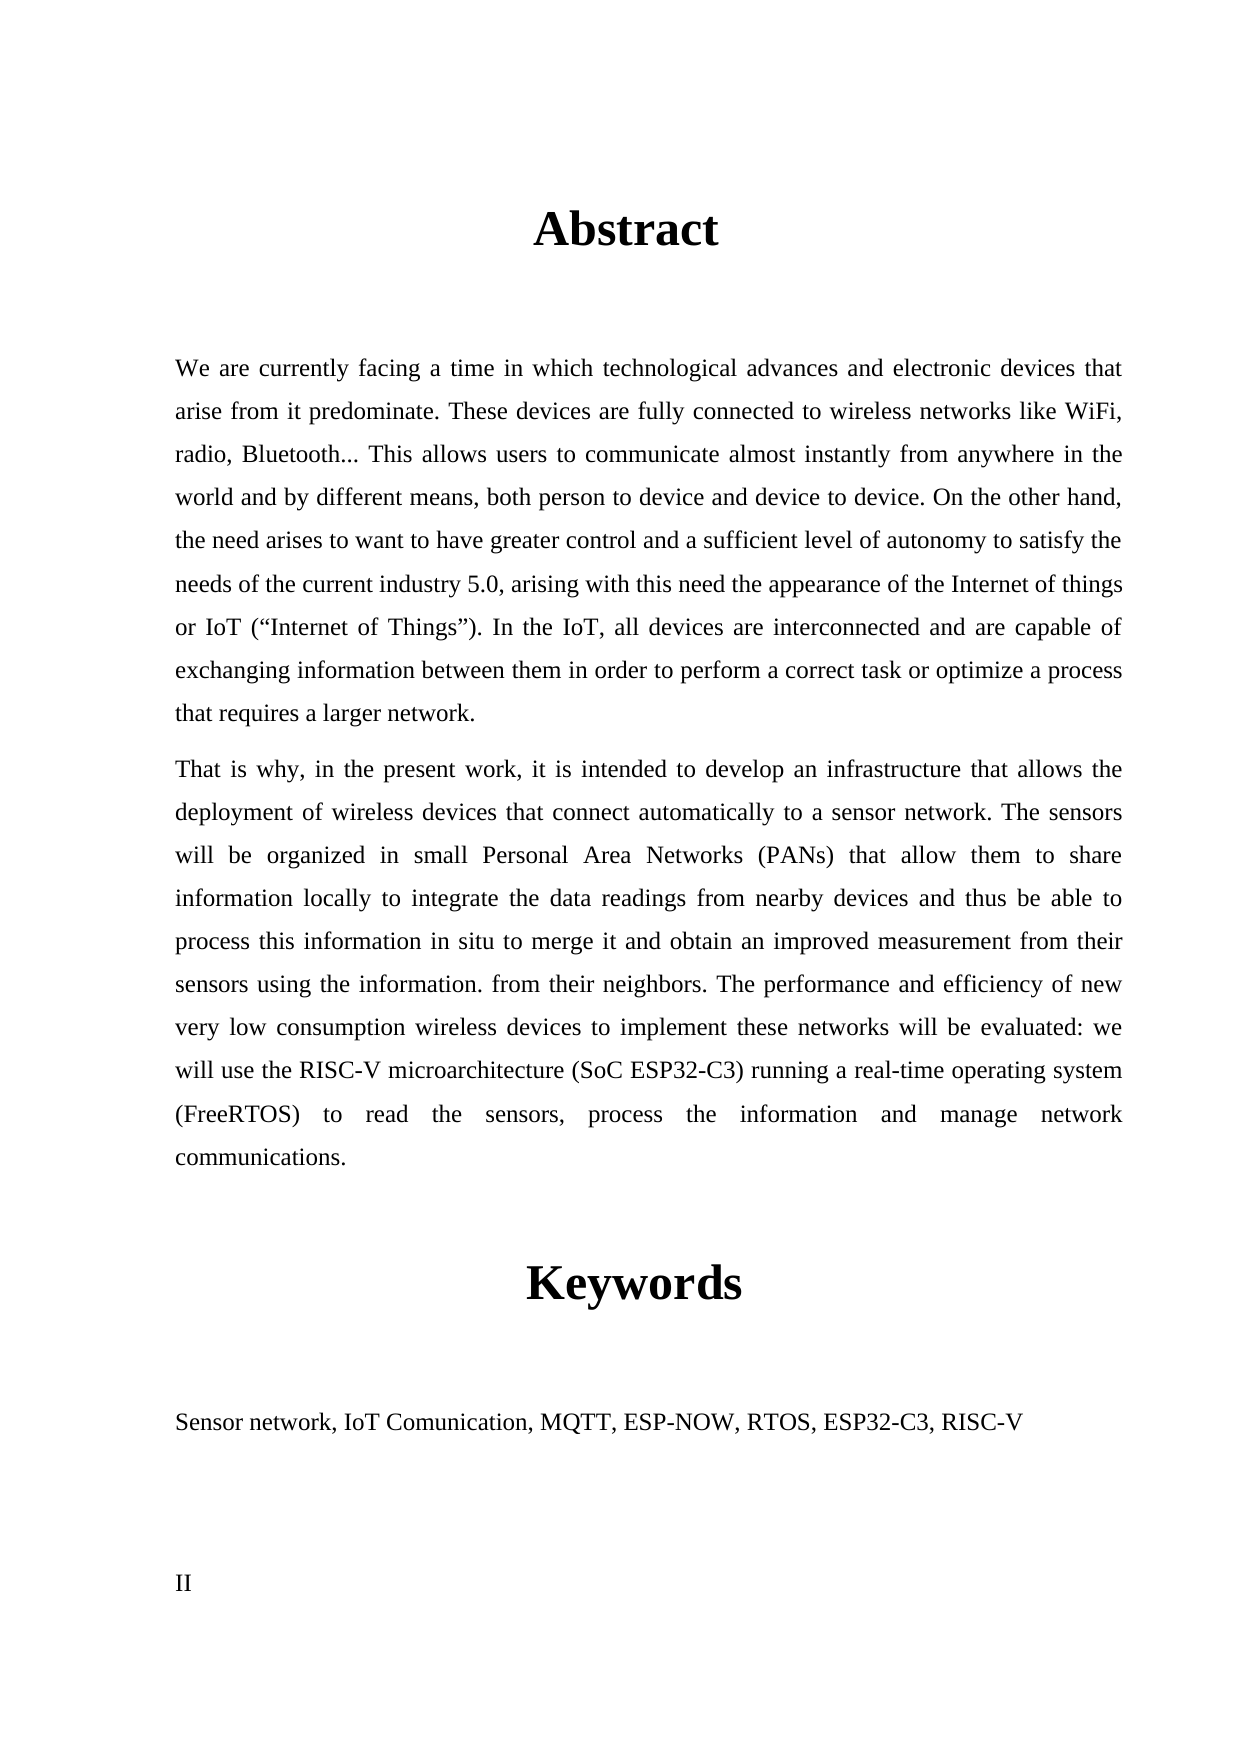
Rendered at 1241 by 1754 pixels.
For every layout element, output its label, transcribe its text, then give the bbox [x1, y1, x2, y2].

text Sensor network, IoT Comunication, MQTT, ESP-NOW, RTOS, ESP32-C3, RISC-V [175, 1407, 1123, 1436]
title Abstract [175, 199, 972, 256]
text That is why, in the present work, it is intended to develop an infrastructure that allows the deployment of wireless devices that connect automatically to a sensor network. The sensors will be organized in small Personal Area Networks (PANs) that allow them to share information locally to integrate the data readings from nearby devices and thus be able to process this information in situ to merge it and obtain an improved measurement from their sensors using the information. from their neighbors. The performance and efficiency of new very low consumption wireless devices to implement these networks will be evaluated: we will use the RISC-V microarchitecture (SoC ESP32-C3) running a real-time operating system (FreeRTOS) to read the sensors, process the information and manage network communications. [175, 754, 1123, 1171]
title Keywords [298, 1253, 972, 1311]
text We are currently facing a time in which technological advances and electronic devices that arise from it predominate. These devices are fully connected to wireless networks like WiFi, radio, Bluetooth... This allows users to communicate almost instantly from anywhere in the world and by different means, both person to device and device to device. On the other hand, the need arises to want to have greater control and a sufficient level of autonomy to satisfy the needs of the current industry 5.0, arising with this need the appearance of the Internet of things or IoT (“Internet of Things”). In the IoT, all devices are interconnected and are capable of exchanging information between them in order to perform a correct task or optimize a process that requires a larger network. [175, 353, 1123, 727]
